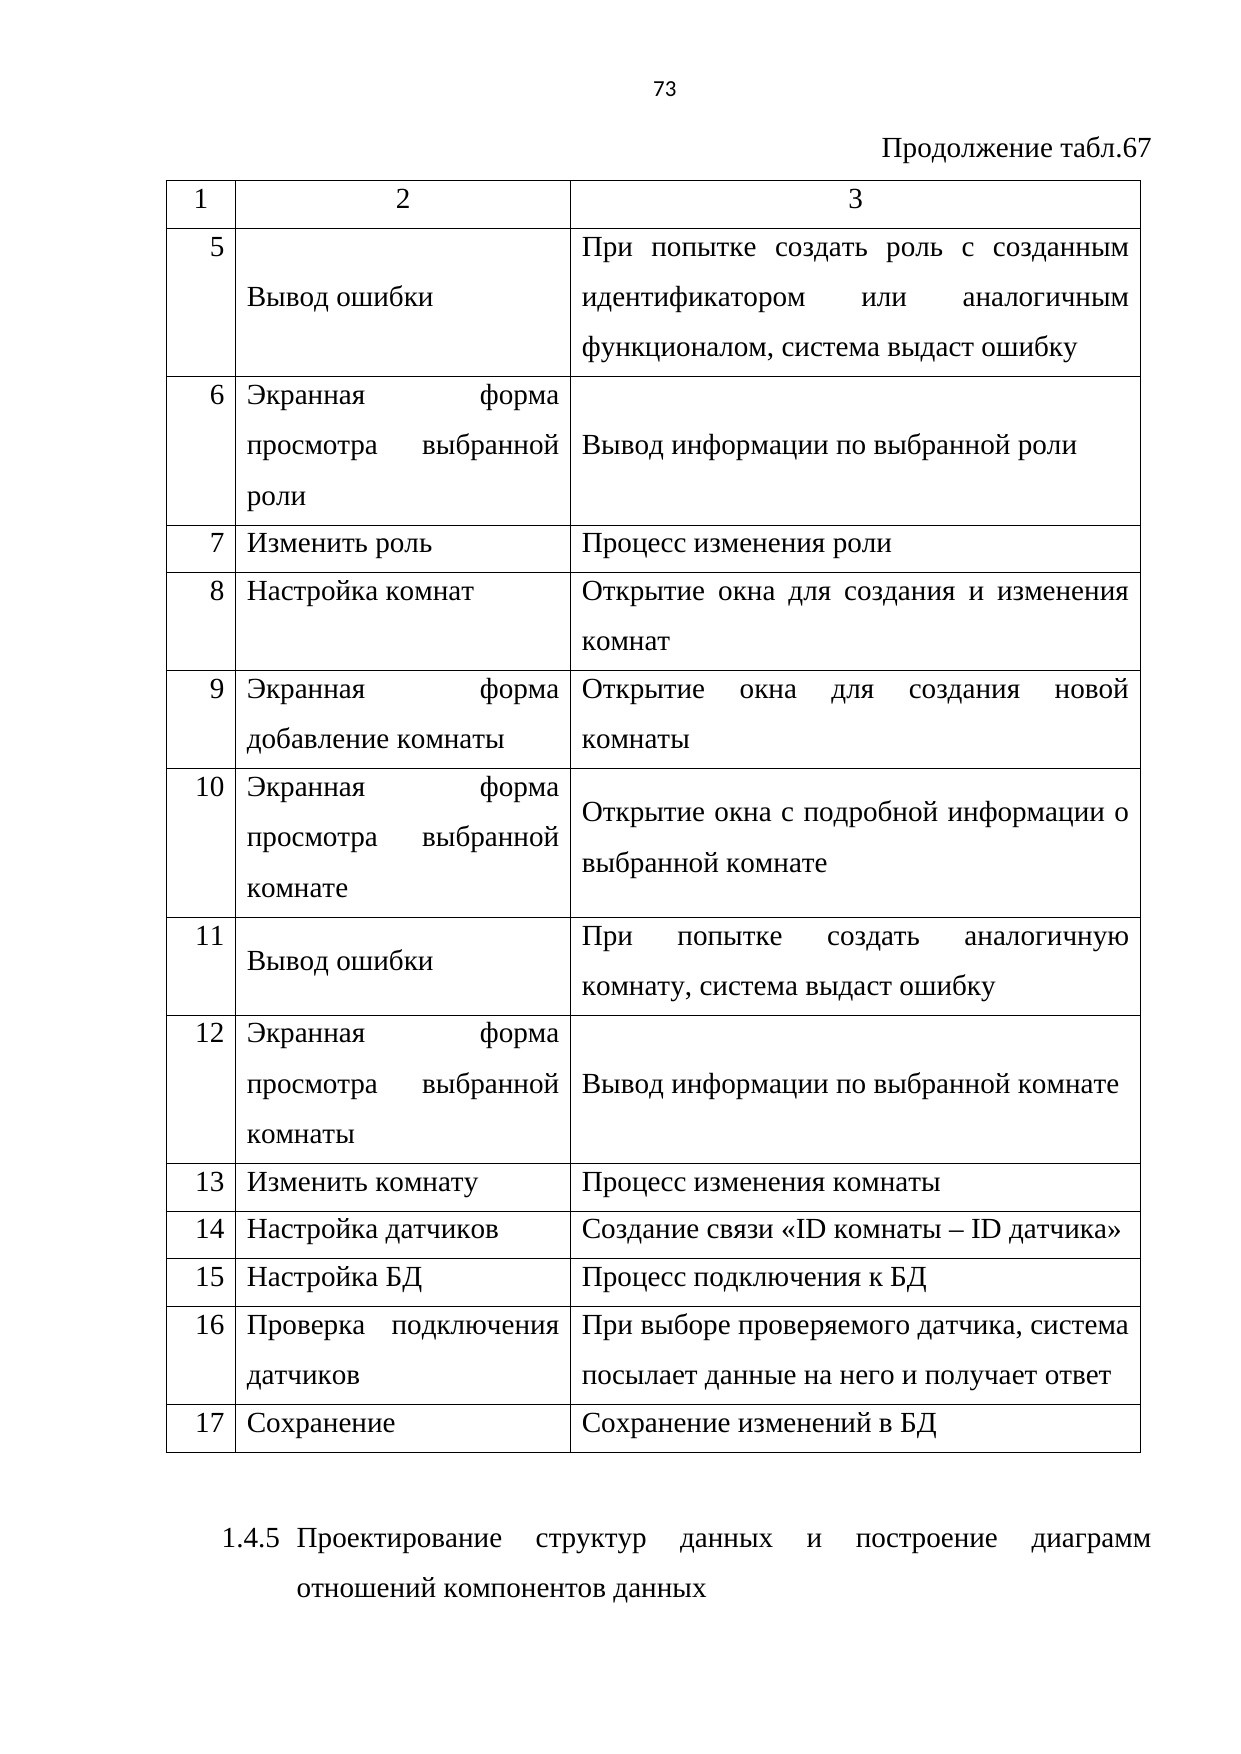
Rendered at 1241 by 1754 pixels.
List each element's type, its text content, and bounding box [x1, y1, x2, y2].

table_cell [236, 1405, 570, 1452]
list Проектирование структур данных и построение диаграмм отношений компонентов данных [221, 1520, 1152, 1604]
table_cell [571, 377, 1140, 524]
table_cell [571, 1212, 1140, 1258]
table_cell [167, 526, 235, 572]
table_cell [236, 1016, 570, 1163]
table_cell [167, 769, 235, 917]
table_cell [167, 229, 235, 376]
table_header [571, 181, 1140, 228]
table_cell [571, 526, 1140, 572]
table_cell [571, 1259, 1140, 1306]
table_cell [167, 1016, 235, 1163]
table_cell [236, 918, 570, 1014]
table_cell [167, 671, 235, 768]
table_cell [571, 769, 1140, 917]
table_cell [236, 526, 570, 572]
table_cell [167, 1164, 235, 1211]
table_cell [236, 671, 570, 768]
text Продолжение табл.67 [177, 130, 1152, 163]
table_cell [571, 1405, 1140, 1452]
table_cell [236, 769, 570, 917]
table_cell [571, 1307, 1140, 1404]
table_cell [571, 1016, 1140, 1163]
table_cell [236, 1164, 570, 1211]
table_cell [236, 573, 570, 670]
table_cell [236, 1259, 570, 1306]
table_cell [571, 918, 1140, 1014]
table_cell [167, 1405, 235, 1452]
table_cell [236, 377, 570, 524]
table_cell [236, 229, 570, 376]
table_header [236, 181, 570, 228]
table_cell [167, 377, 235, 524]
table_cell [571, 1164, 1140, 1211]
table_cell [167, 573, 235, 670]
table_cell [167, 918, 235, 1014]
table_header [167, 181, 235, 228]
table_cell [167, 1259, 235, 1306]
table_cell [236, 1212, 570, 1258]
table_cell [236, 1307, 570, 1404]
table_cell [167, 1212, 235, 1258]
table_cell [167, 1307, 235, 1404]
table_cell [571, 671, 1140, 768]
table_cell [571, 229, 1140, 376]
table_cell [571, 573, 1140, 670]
